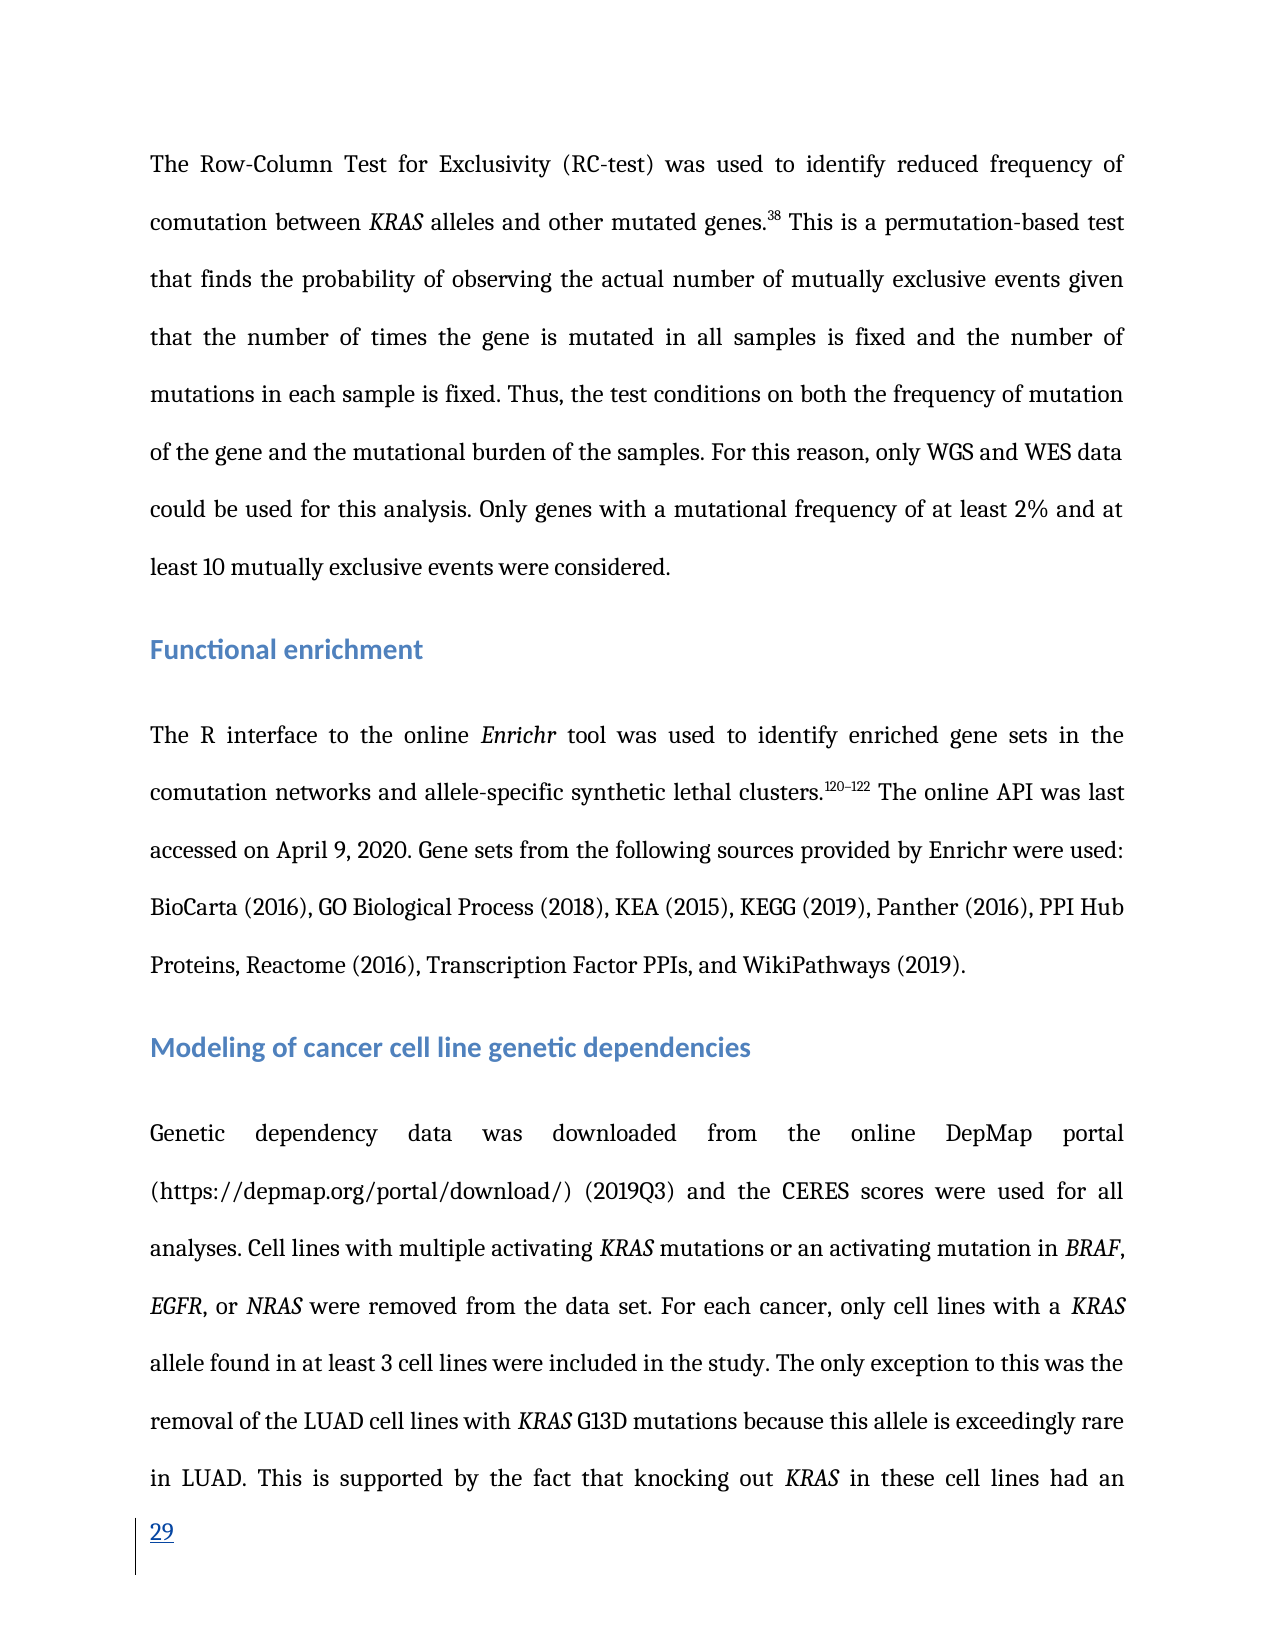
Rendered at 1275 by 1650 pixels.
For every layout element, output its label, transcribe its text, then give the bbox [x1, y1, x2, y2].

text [150, 1119, 1125, 1493]
subtitle Functional enrichment [150, 631, 1125, 666]
text The R interface to the online Enrichr tool was used to identify enriched gene sets in the comutation networks and allele-specific synthetic lethal clusters.120–122 The online API was last accessed on April 9, 2020. Gene sets from the following sources provided by Enrichr were used: BioCarta (2016), GO Biological Process (2018), KEA (2015), KEGG (2019), Panther (2016), PPI Hub Proteins, Reactome (2016), Transcription Factor PPIs, and WikiPathways (2019). [150, 721, 1125, 979]
text The Row-Column Test for Exclusivity (RC-test) was used to identify reduced frequency of comutation between KRAS alleles and other mutated genes.38 This is a permutation-based test that finds the probability of observing the actual number of mutually exclusive events given that the number of times the gene is mutated in all samples is fixed and the number of mutations in each sample is fixed. Thus, the test conditions on both the frequency of mutation of the gene and the mutational burden of the samples. For this reason, only WGS and WES data could be used for this analysis. Only genes with a mutational frequency of at least 2% and at least 10 mutually exclusive events were considered. [150, 150, 1125, 581]
subtitle Modeling of cancer cell line genetic dependencies [150, 1029, 1125, 1065]
